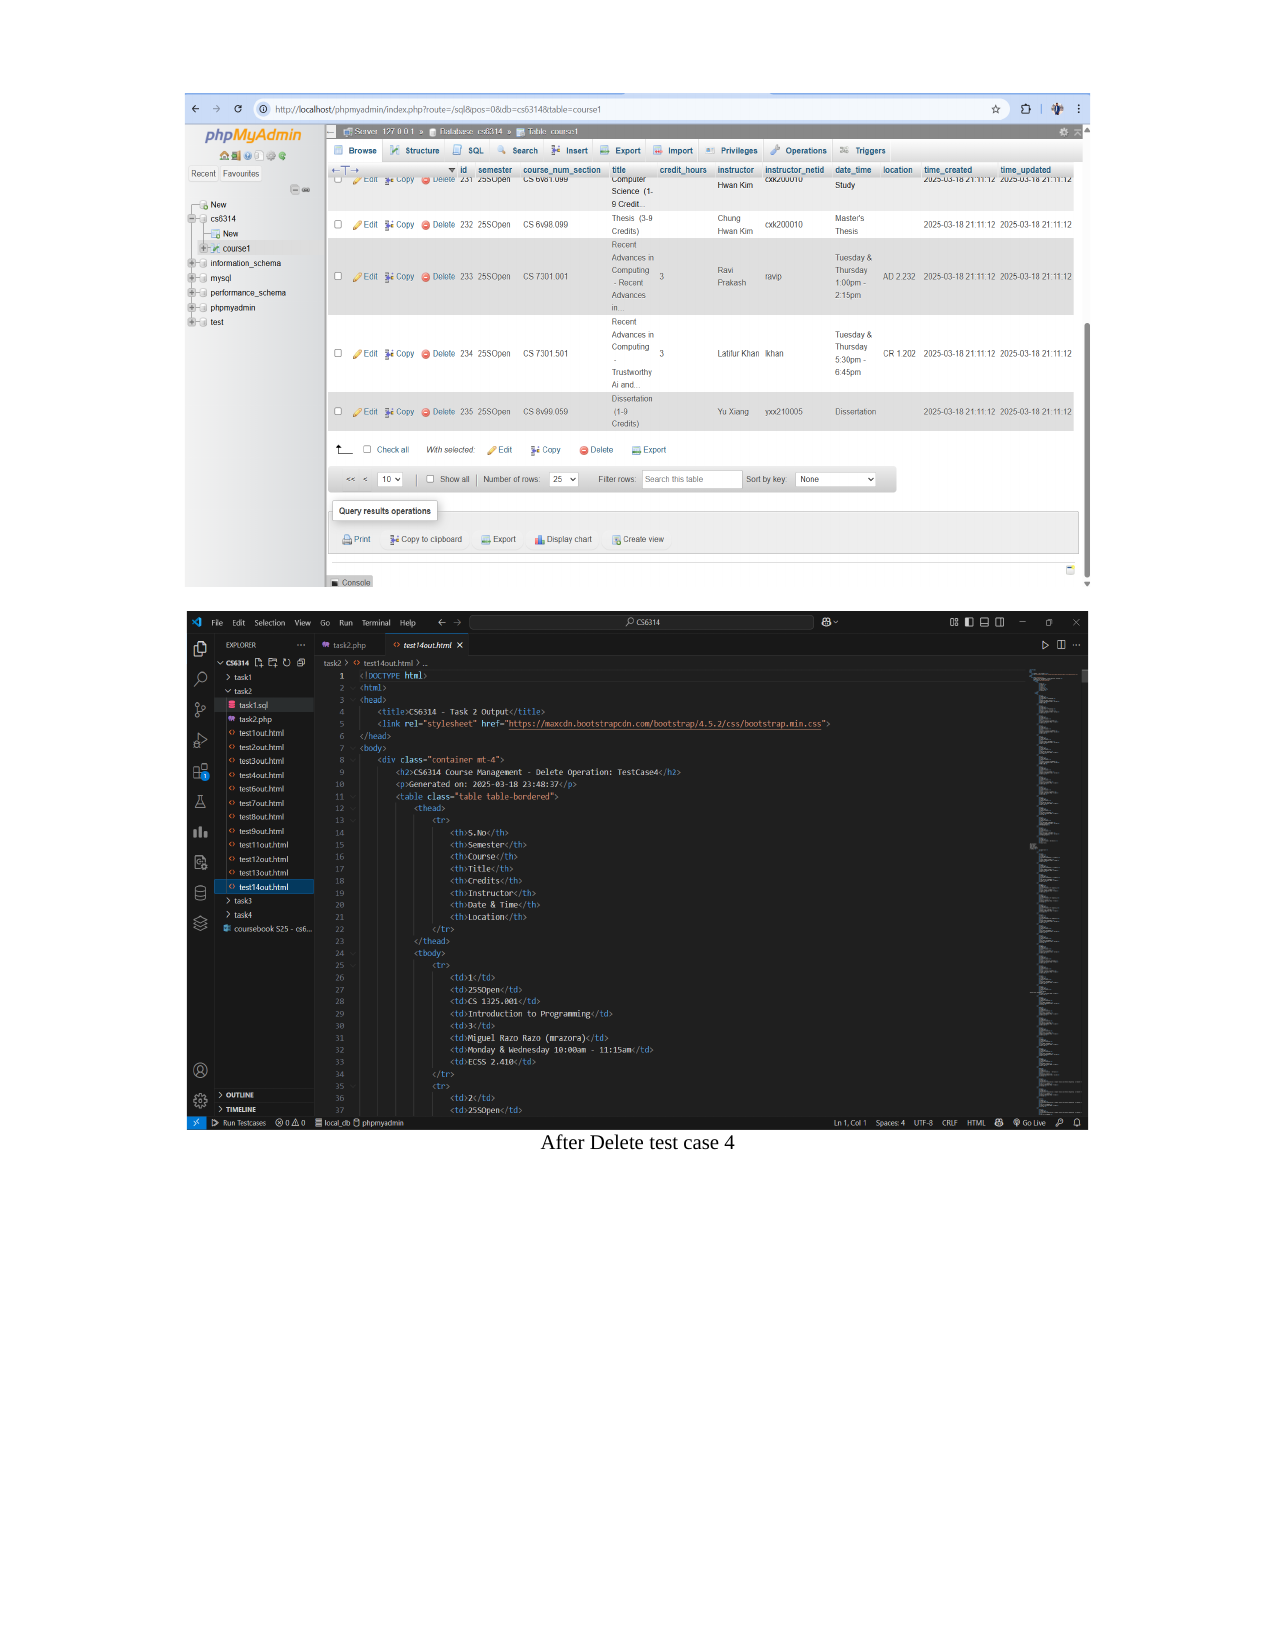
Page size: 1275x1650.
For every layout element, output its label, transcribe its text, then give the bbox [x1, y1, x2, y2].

picture [186, 611, 1089, 1130]
picture [184, 93, 1091, 587]
text After Delete test case 4 [150, 1130, 1125, 1154]
